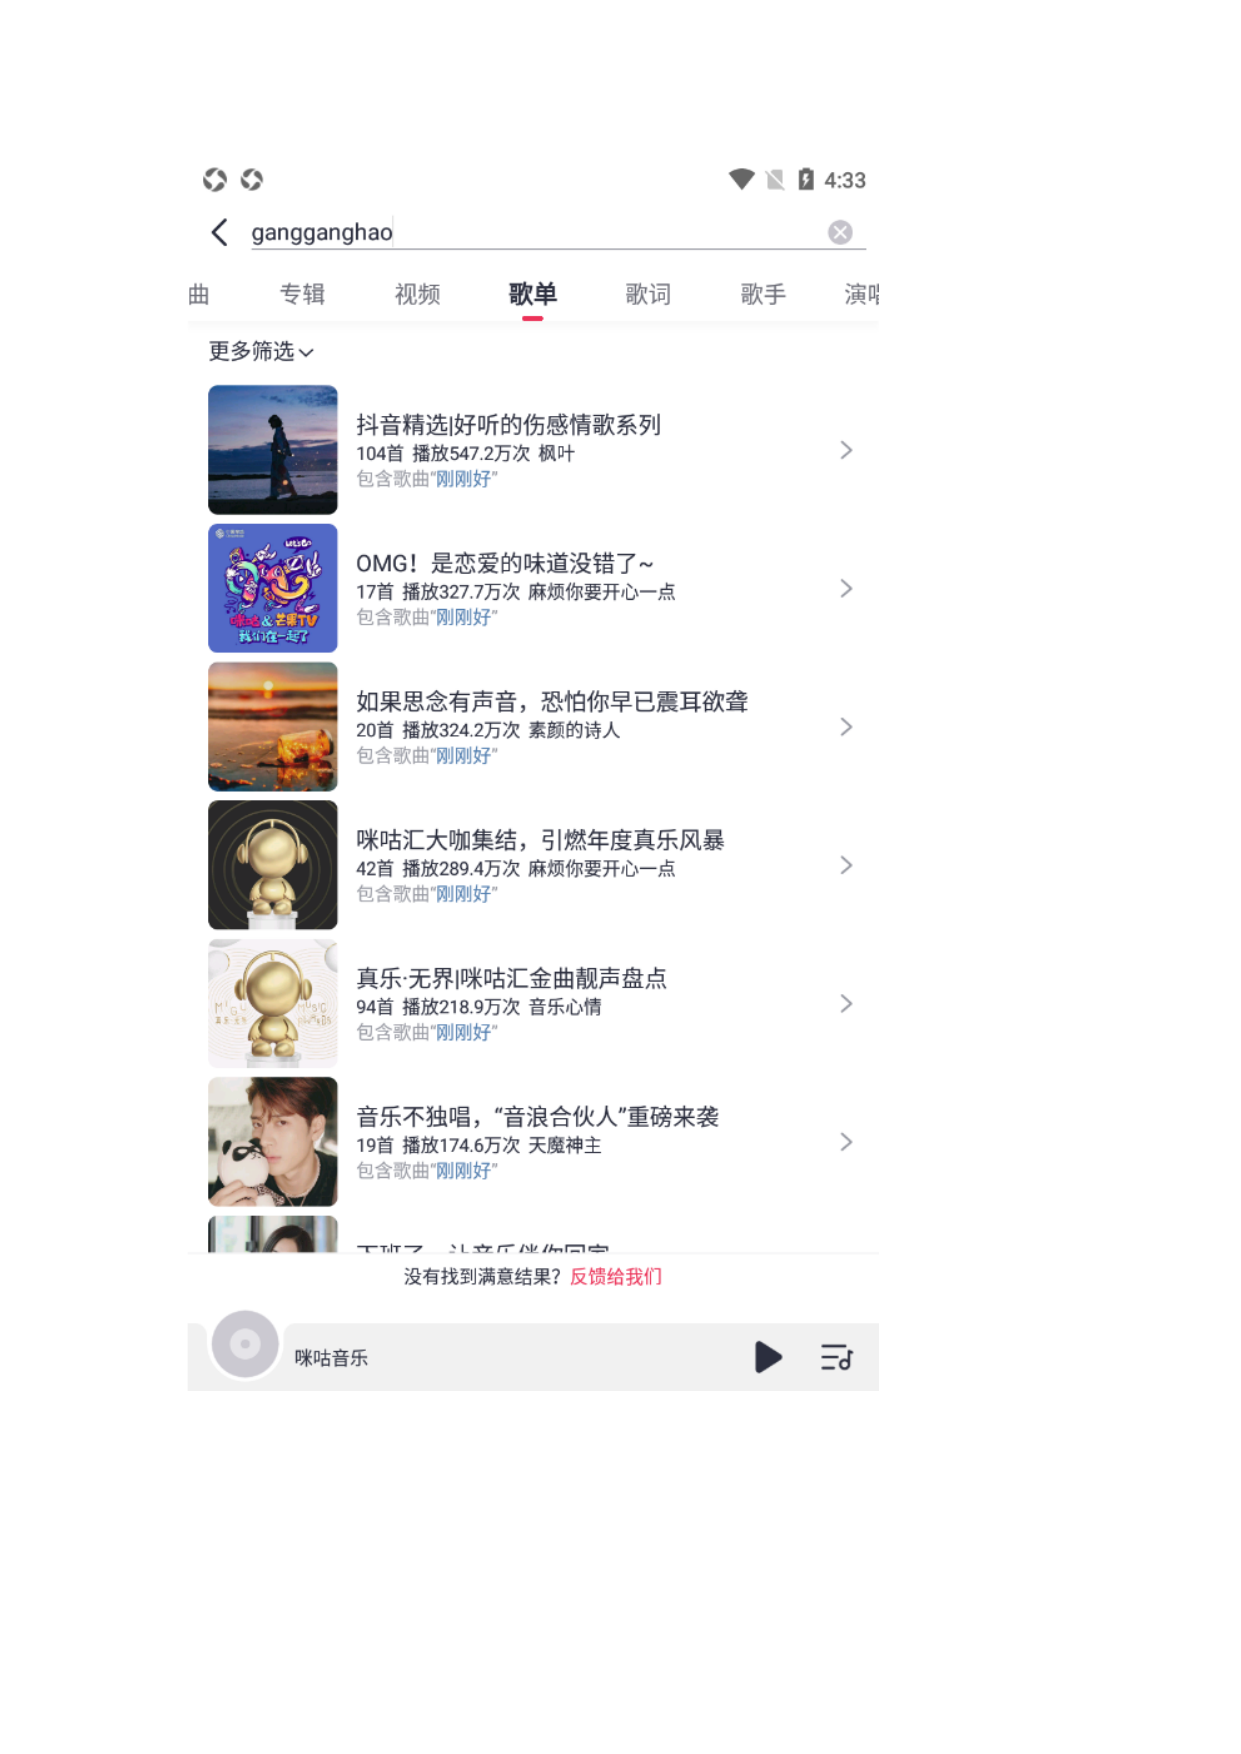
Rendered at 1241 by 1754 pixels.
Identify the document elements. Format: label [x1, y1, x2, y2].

picture [187, 162, 879, 1391]
